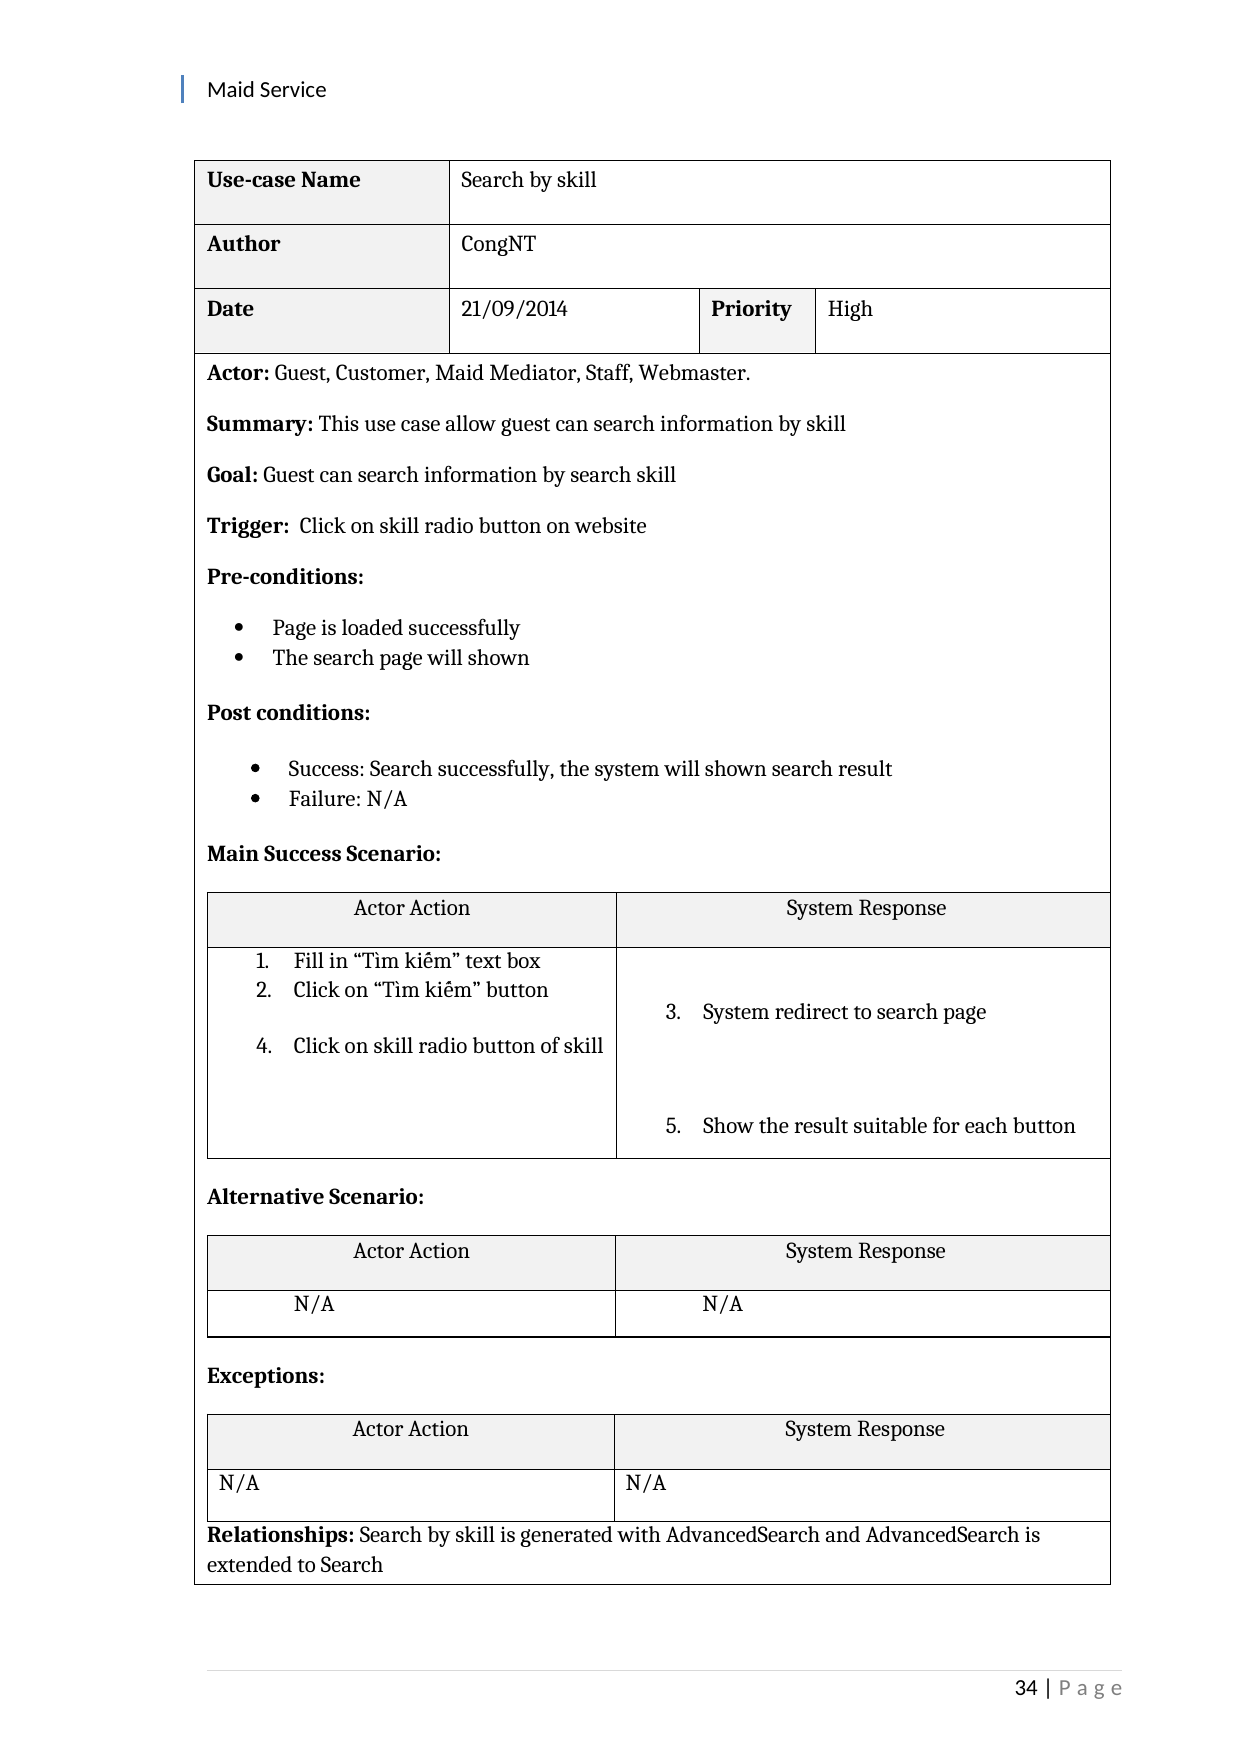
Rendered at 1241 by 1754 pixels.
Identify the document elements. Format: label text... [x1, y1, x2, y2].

table_cell CongNT [450, 225, 1110, 288]
table_cell 21/09/2014 [450, 289, 699, 352]
table_cell Author [195, 225, 449, 288]
table_cell High [816, 289, 1110, 352]
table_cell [195, 354, 1110, 1584]
table_cell Priority [700, 289, 815, 352]
table_cell Search by skill [450, 161, 1110, 224]
table_cell Use-case Name [195, 161, 449, 224]
table_cell Date [195, 289, 449, 352]
